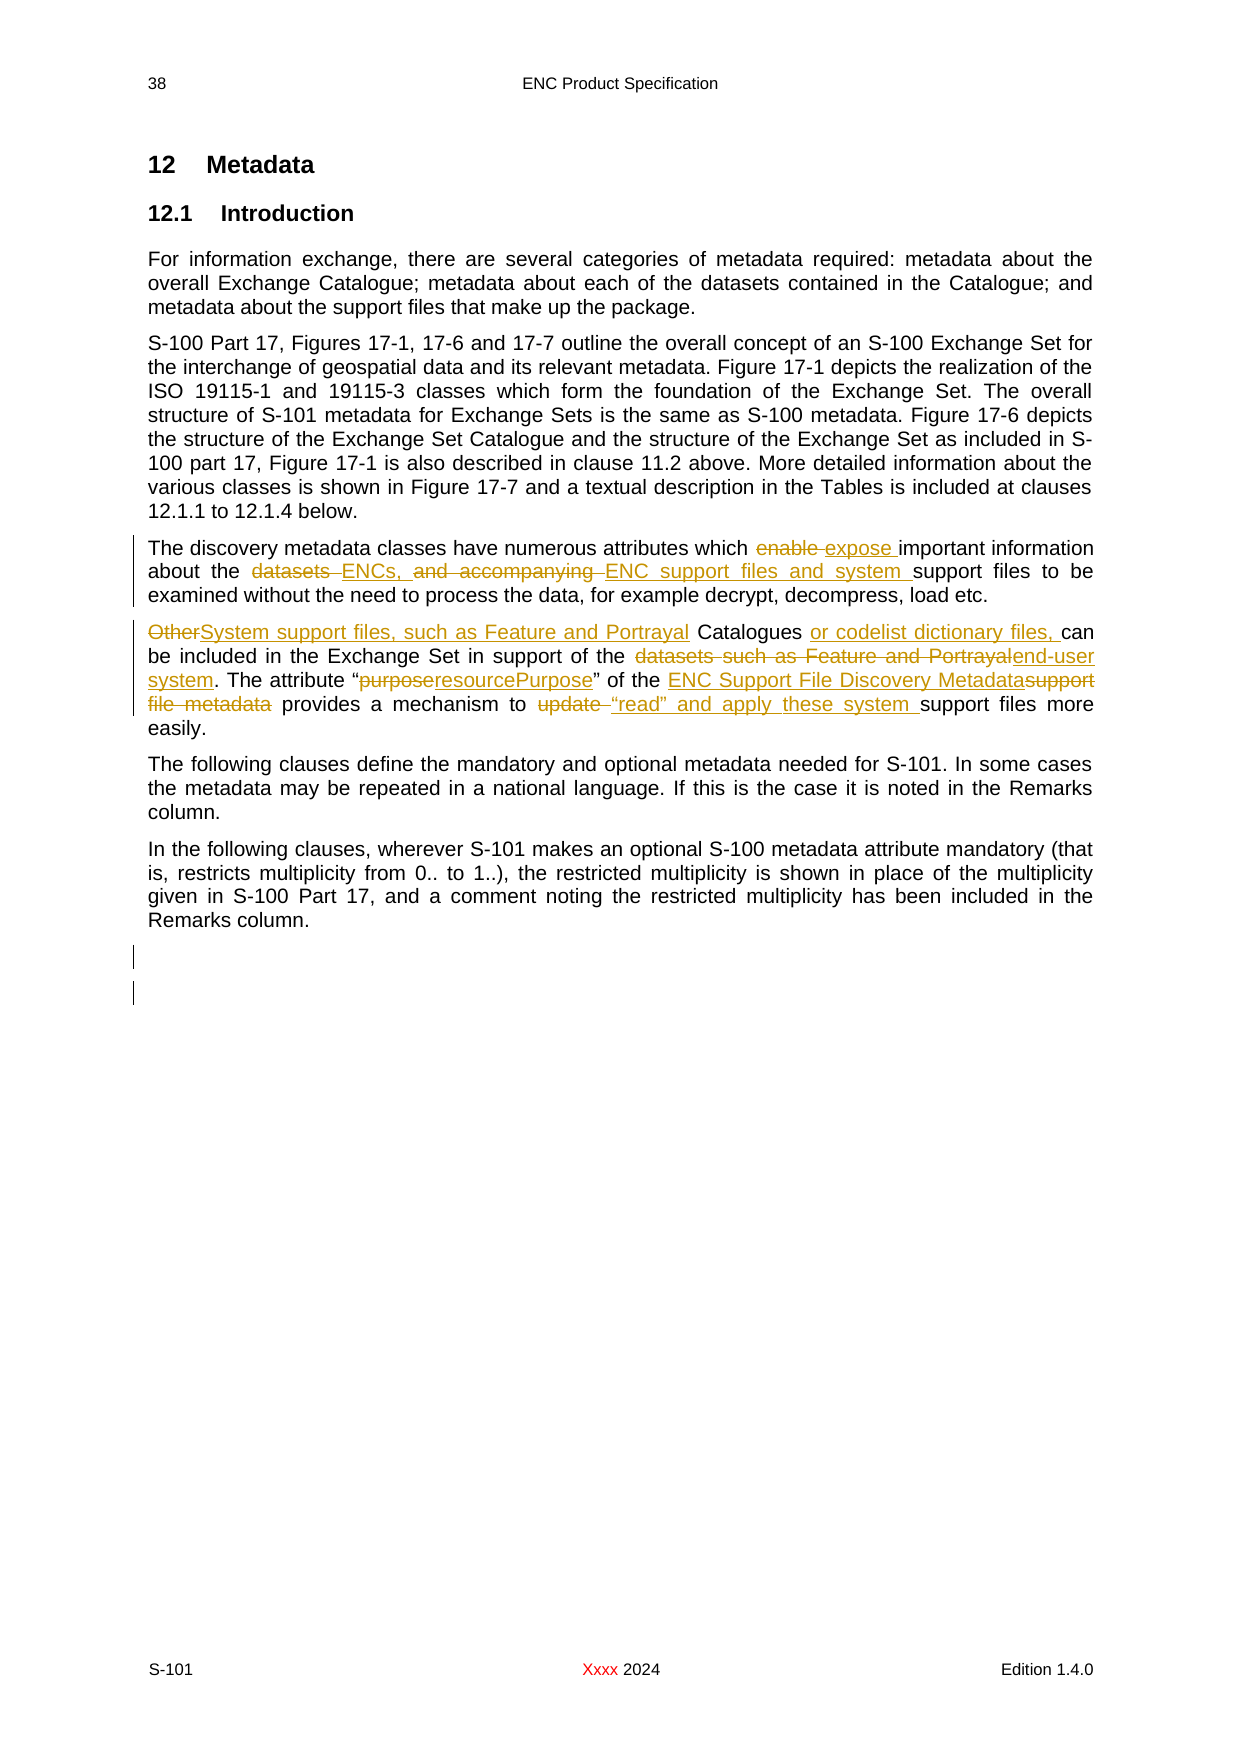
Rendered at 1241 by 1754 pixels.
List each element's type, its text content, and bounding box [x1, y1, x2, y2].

text Catalogues can be included in the Exchange Set in support of the . The attribute “” of the provides a mechanism to support files more easily. [148, 620, 1094, 739]
subtitle Metadata [148, 150, 1094, 179]
text The discovery metadata classes have numerous attributes which important information about the support files to be examined without the need to process the data, for example decrypt, decompress, load etc. [148, 535, 1094, 607]
text For information exchange, there are several categories of metadata required: metadata about the overall Exchange Catalogue; metadata about each of the datasets contained in the Catalogue; and metadata about the support files that make up the package. [148, 247, 1094, 319]
text S-100 Part 17, Figures 17-1, 17-6 and 17-7 outline the overall concept of an S-100 Exchange Set for the interchange of geospatial data and its relevant metadata. Figure 17-1 depicts the realization of the ISO 19115-1 and 19115-3 classes which form the foundation of the Exchange Set. The overall structure of S-101 metadata for Exchange Sets is the same as S-100 metadata. Figure 17-6 depicts the structure of the Exchange Set Catalogue and the structure of the Exchange Set as included in S-100 part 17, Figure 17-1 is also described in clause 11.2 above. More detailed information about the various classes is shown in Figure 17-7 and a textual description in the Tables is included at clauses 12.1.1 to 12.1.4 below. [148, 331, 1094, 523]
subtitle Introduction [148, 199, 1094, 226]
text The following clauses define the mandatory and optional metadata needed for S-101. In some cases the metadata may be repeated in a national language. If this is the case it is noted in the Remarks column. [148, 752, 1094, 824]
text In the following clauses, wherever S-101 makes an optional S-100 metadata attribute mandatory (that is, restricts multiplicity from 0.. to 1..), the restricted multiplicity is shown in place of the multiplicity given in S-100 Part 17, and a comment noting the restricted multiplicity has been included in the Remarks column. [148, 836, 1094, 932]
